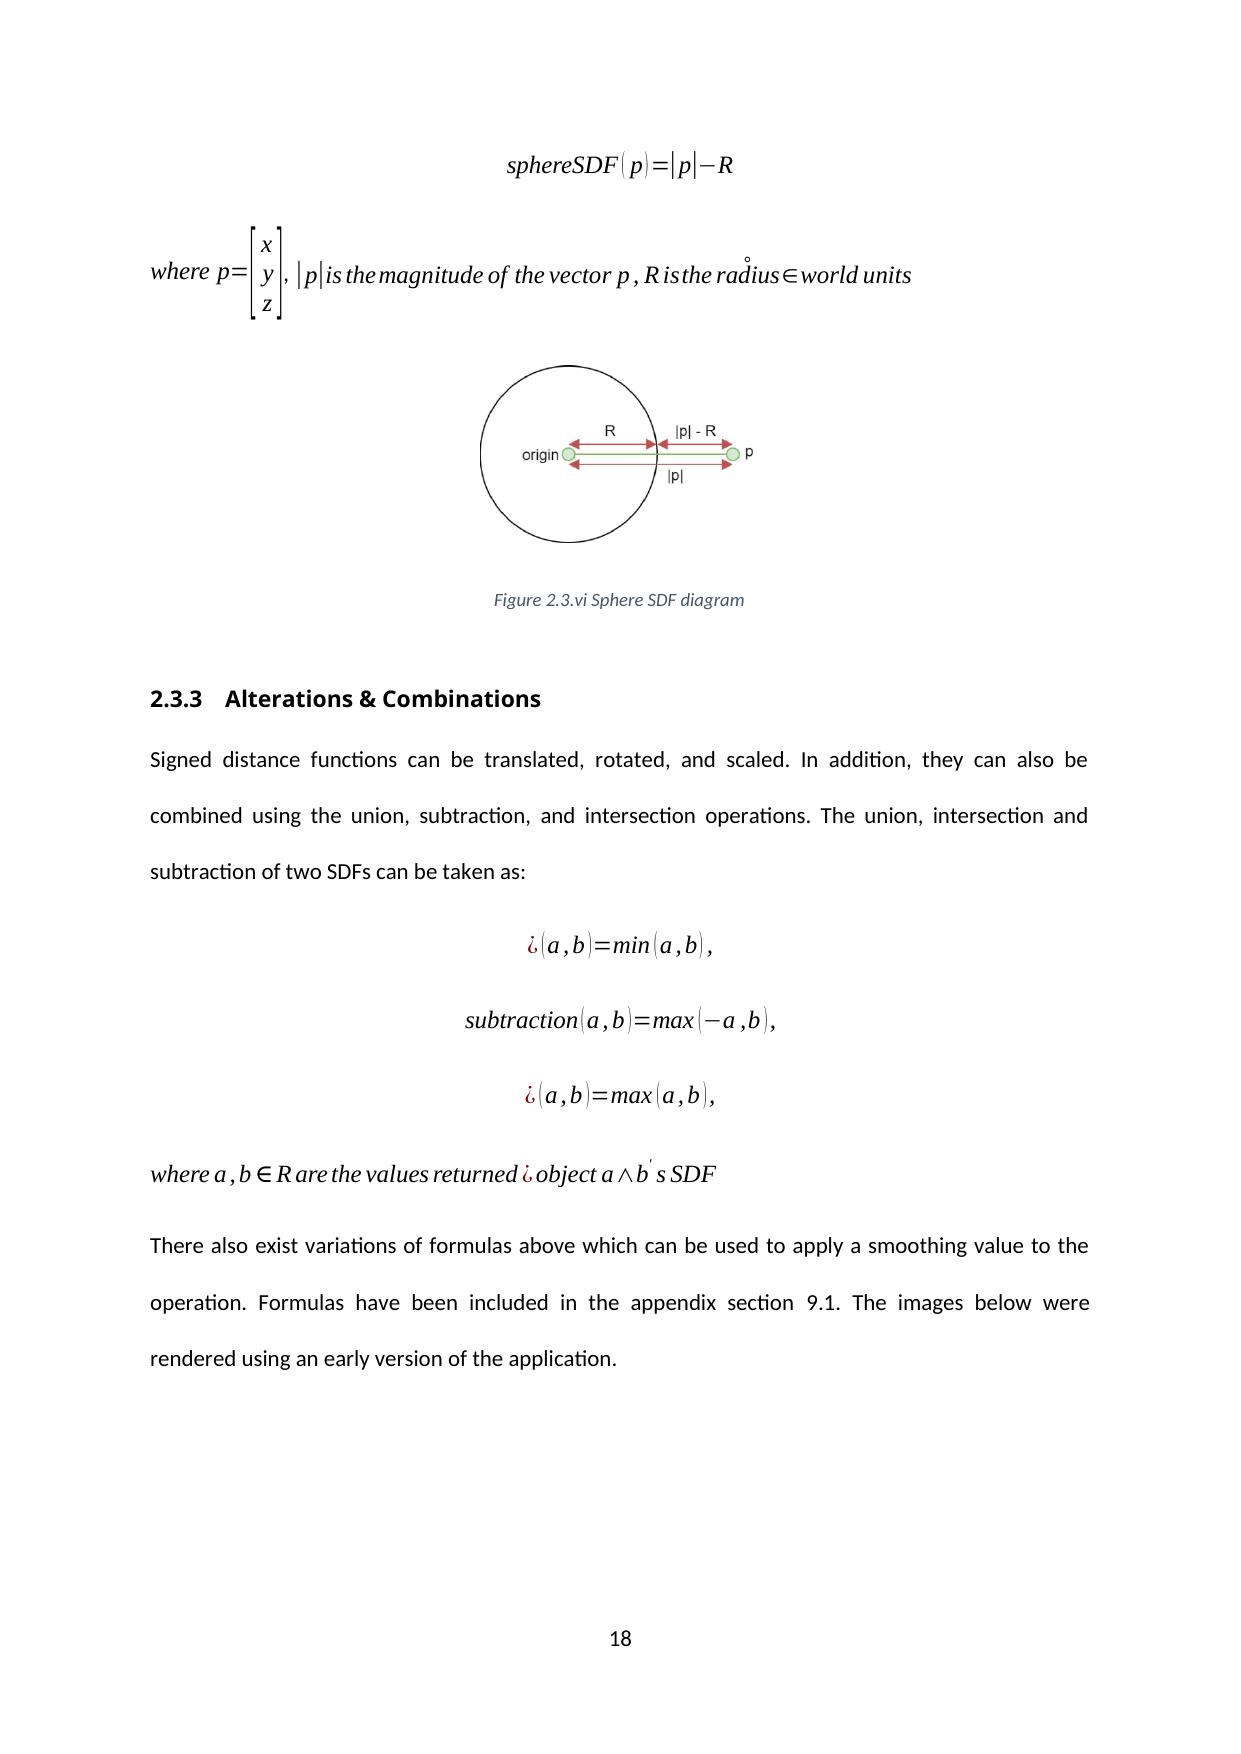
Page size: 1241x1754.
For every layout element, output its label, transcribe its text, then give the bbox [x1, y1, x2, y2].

text Signed distance functions can be translated, rotated, and scaled. In addition, they can also be combined using the union, subtraction, and intersection operations. The union, intersection and subtraction of two SDFs can be taken as: [150, 745, 1090, 885]
picture [480, 365, 761, 543]
subtitle Alterations & Combinations [150, 682, 1090, 714]
text There also exist variations of formulas above which can be used to apply a smoothing value to the operation. Formulas have been included in the appendix section 9.1. The images below were rendered using an early version of the application. [150, 1232, 1090, 1372]
text , [150, 225, 1090, 321]
